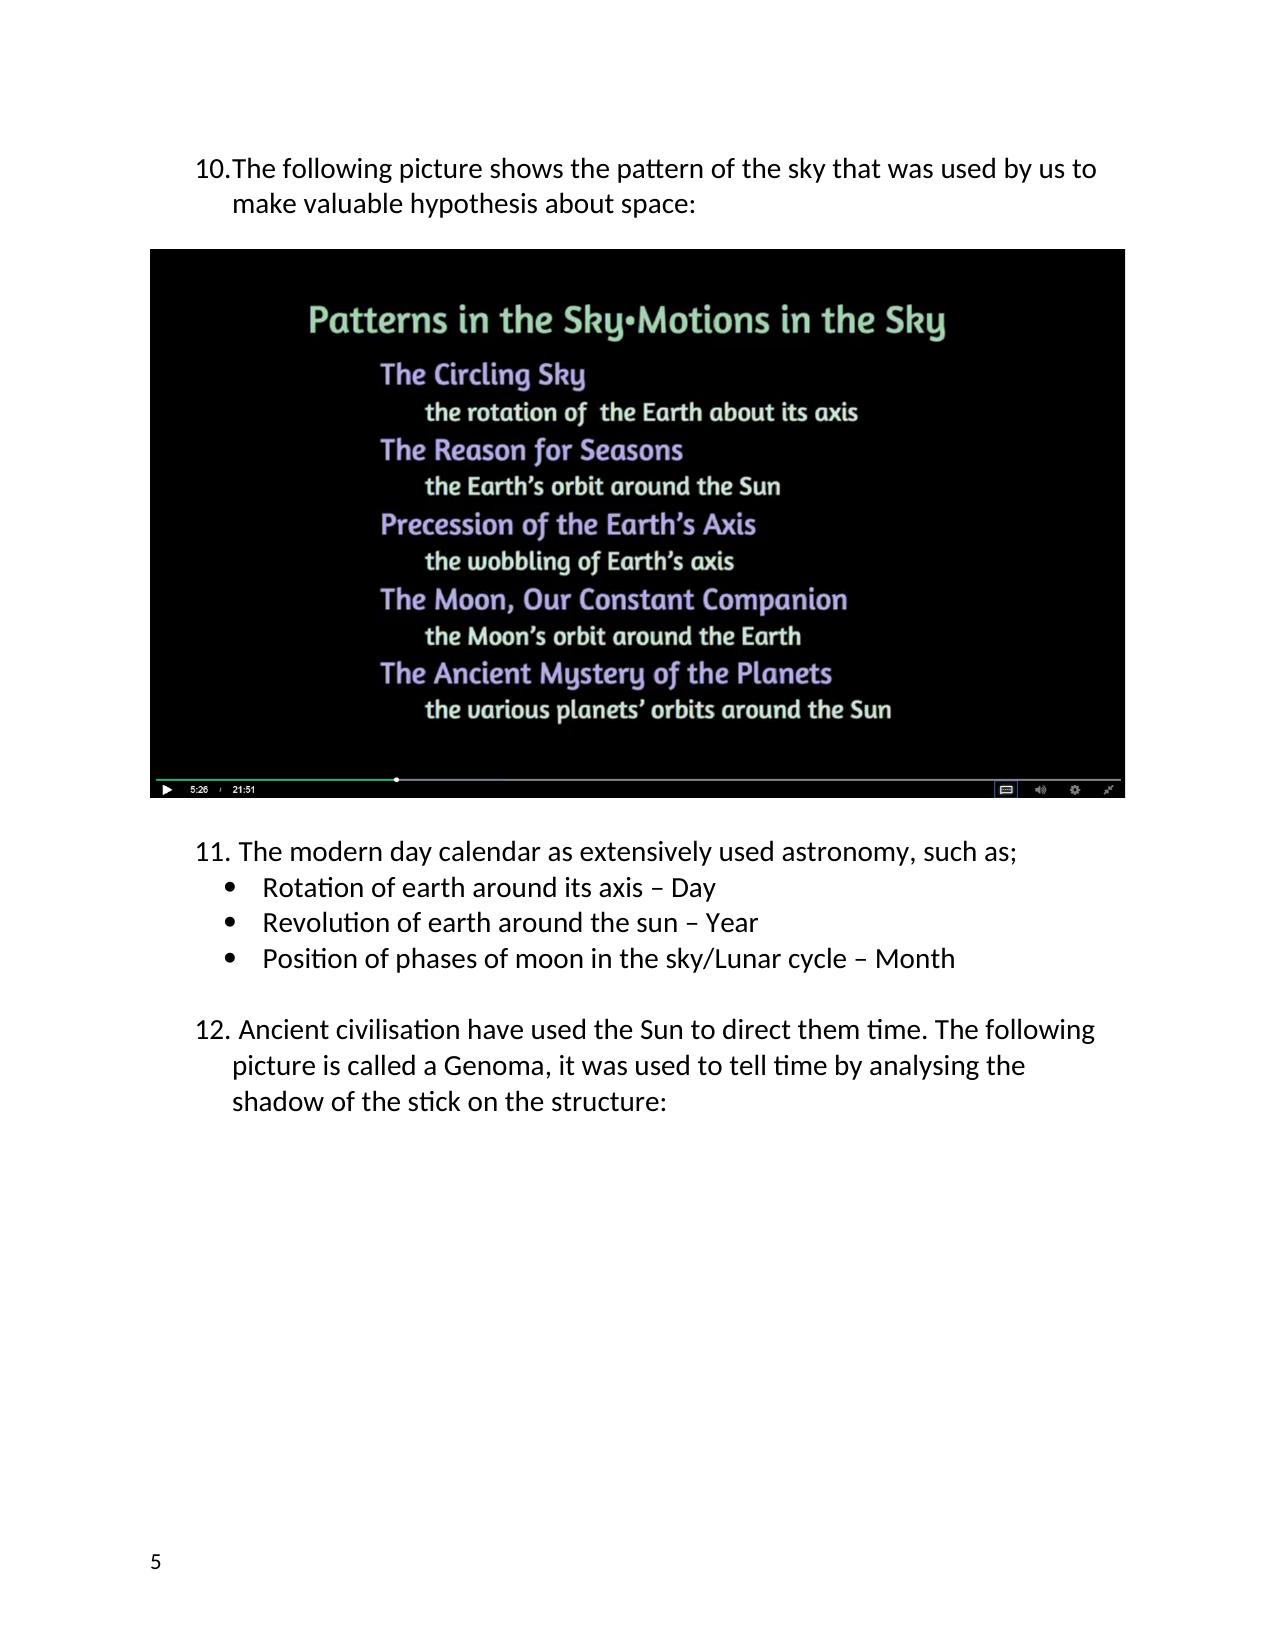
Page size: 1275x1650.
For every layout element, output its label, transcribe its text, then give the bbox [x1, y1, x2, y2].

list The following picture shows the pattern of the sky that was used by us to make valuable hypothesis about space: [194, 150, 1125, 221]
list The modern day calendar as extensively used astronomy, such as; [194, 833, 1125, 869]
picture [150, 249, 1125, 798]
list Revolution of earth around the sun – Year [225, 904, 1125, 940]
list Position of phases of moon in the sky/Lunar cycle – Month [225, 940, 1125, 976]
list Rotation of earth around its axis – Day [225, 869, 1125, 904]
list Ancient civilisation have used the Sun to direct them time. The following picture is called a Genoma, it was used to tell time by analysing the shadow of the stick on the structure: [194, 1011, 1125, 1118]
